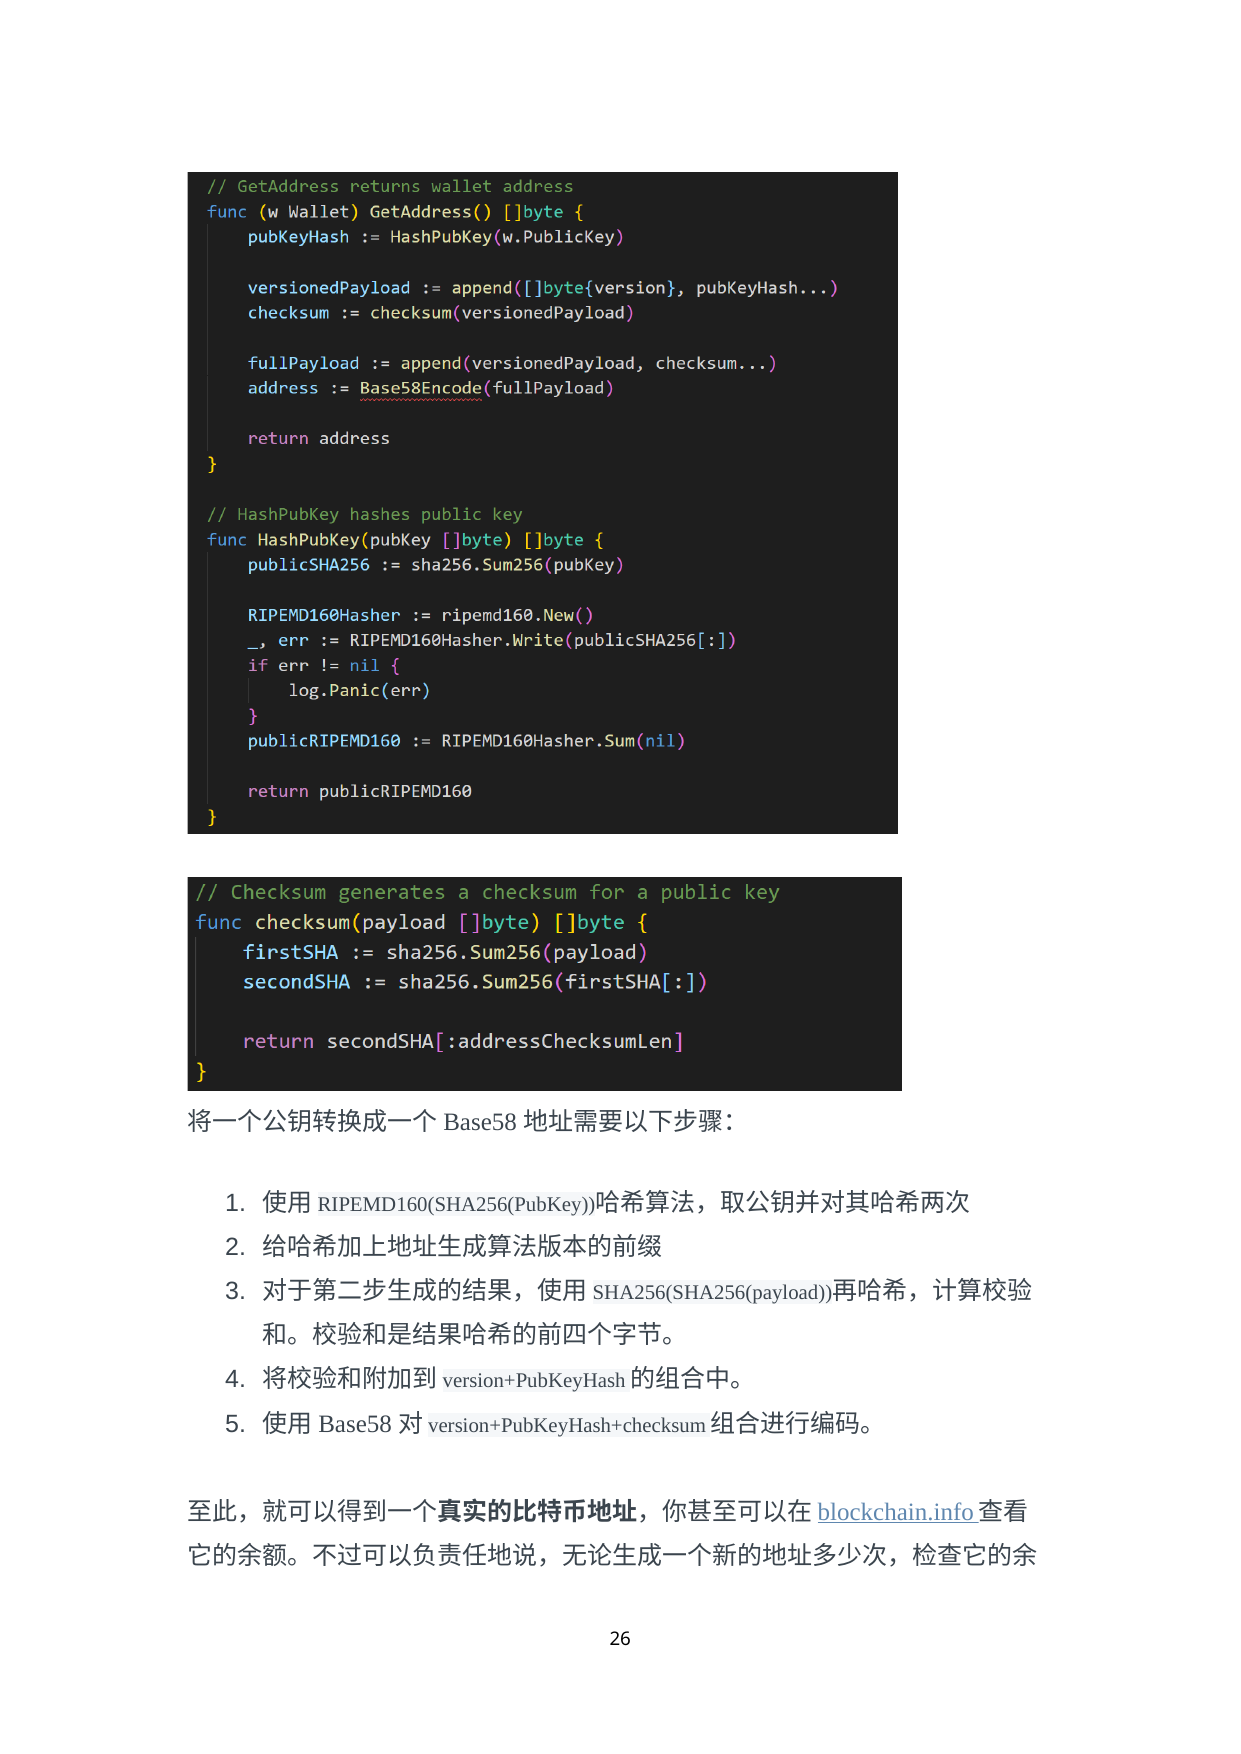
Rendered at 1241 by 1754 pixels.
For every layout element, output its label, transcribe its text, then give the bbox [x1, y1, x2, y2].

list 对于第二步生成的结果，使用SHA256(SHA256(payload))再哈希，计算校验和。校验和是结果哈希的前四个字节。 [225, 1267, 1053, 1355]
list 给哈希加上地址生成算法版本的前缀 [225, 1223, 1053, 1267]
picture [187, 877, 902, 1091]
text 将一个公钥转换成一个 Base58 地址需要以下步骤： [187, 1097, 1053, 1141]
list 使用RIPEMD160(SHA256(PubKey))哈希算法，取公钥并对其哈希两次 [225, 1179, 1053, 1223]
list 将校验和附加到version+PubKeyHash的组合中。 [225, 1355, 1053, 1399]
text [187, 1487, 1053, 1575]
picture [187, 172, 898, 834]
list 使用 Base58 对version+PubKeyHash+checksum组合进行编码。 [225, 1399, 1053, 1443]
